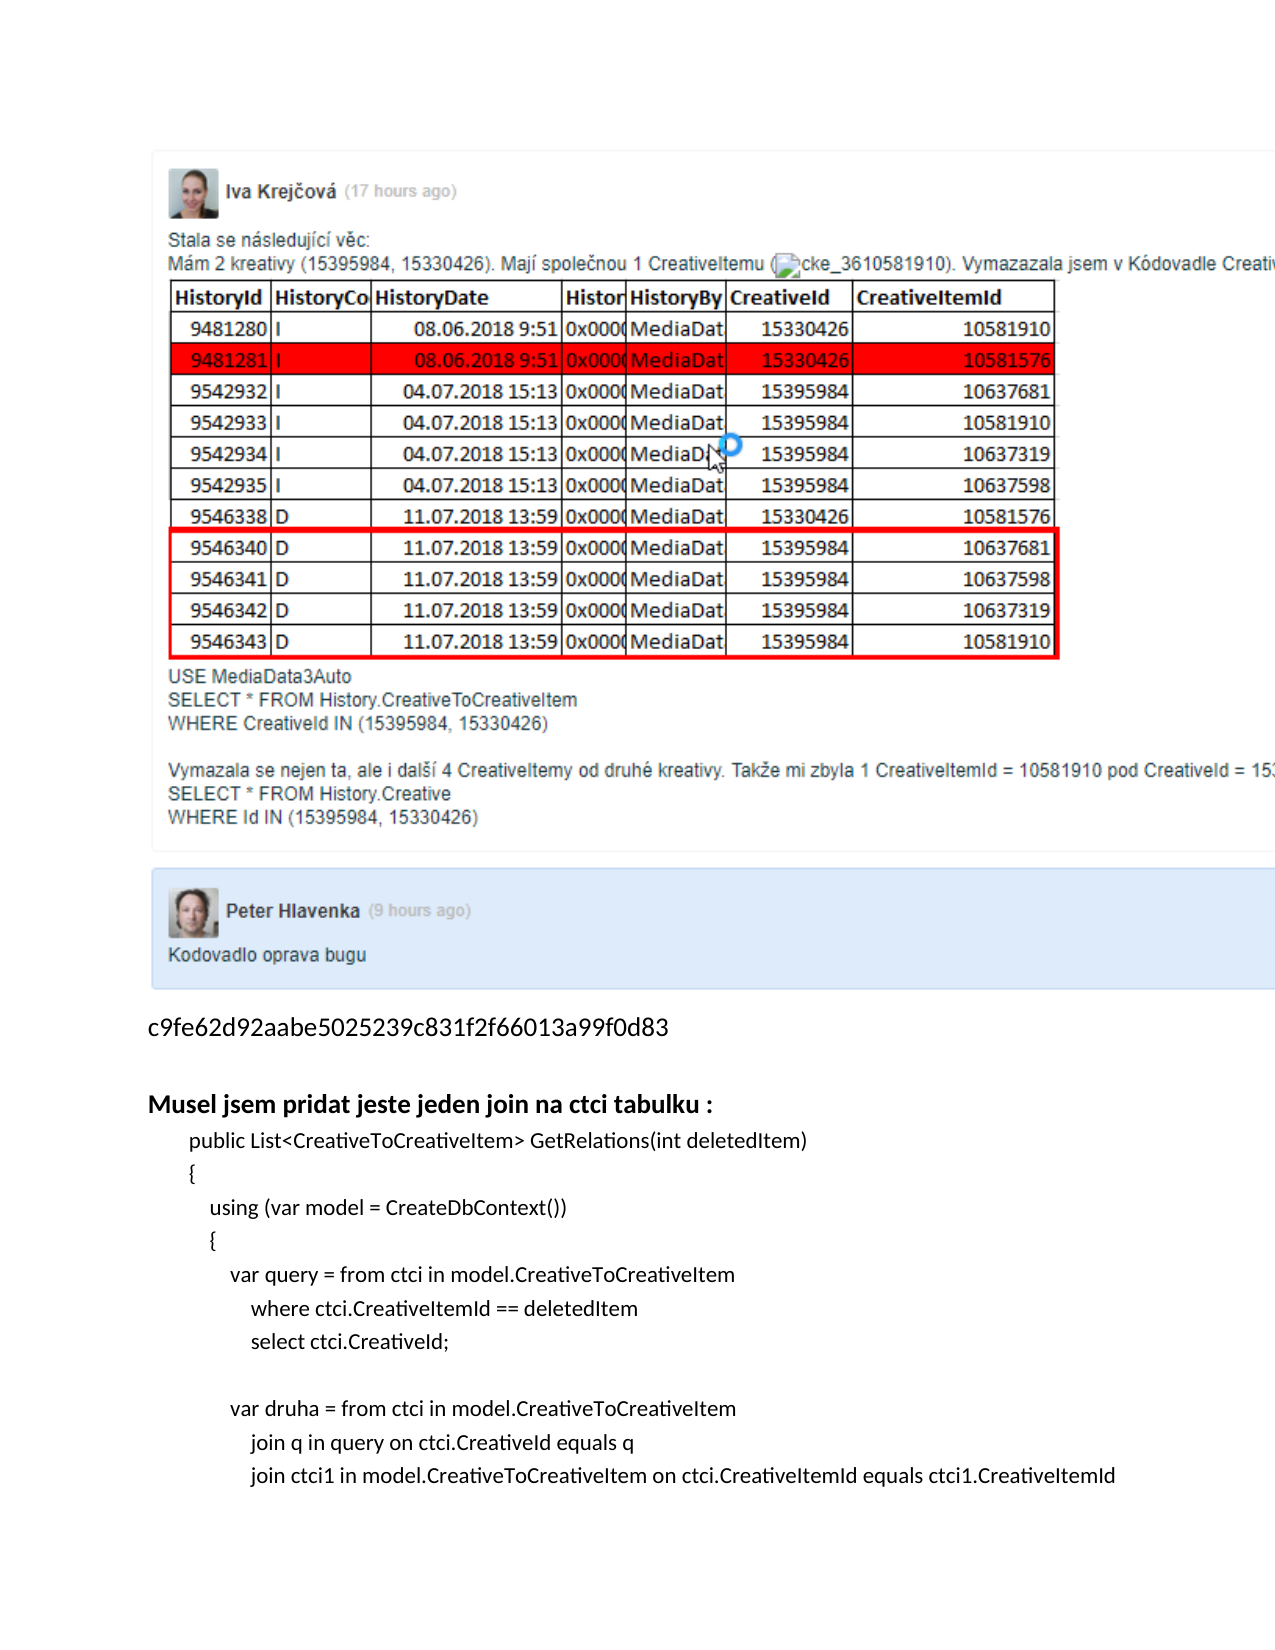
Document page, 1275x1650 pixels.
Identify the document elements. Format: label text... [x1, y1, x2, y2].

text public List<CreativeToCreativeItem> GetRelations(int deletedItem) [148, 1126, 1127, 1154]
text { [148, 1159, 1127, 1187]
text c9fe62d92aabe5025239c831f2f66013a99f0d83 [148, 1010, 1127, 1043]
text using (var model = CreateDbContext()) [148, 1193, 1127, 1221]
text select ctci.CreativeId; [148, 1327, 1127, 1355]
text var druha = from ctci in model.CreativeToCreativeItem [148, 1394, 1127, 1422]
text join ctci1 in model.CreativeToCreativeItem on ctci.CreativeItemId equals ctci1.CreativeItemId [148, 1461, 1127, 1489]
text where ctci.CreativeItemId == deletedItem [148, 1294, 1127, 1322]
text { [148, 1227, 1127, 1254]
text join q in query on ctci.CreativeId equals q [148, 1428, 1127, 1456]
text Musel jsem pridat jeste jeden join na ctci tabulku : [148, 1087, 1127, 1120]
text var query = from ctci in model.CreativeToCreativeItem [148, 1260, 1127, 1288]
